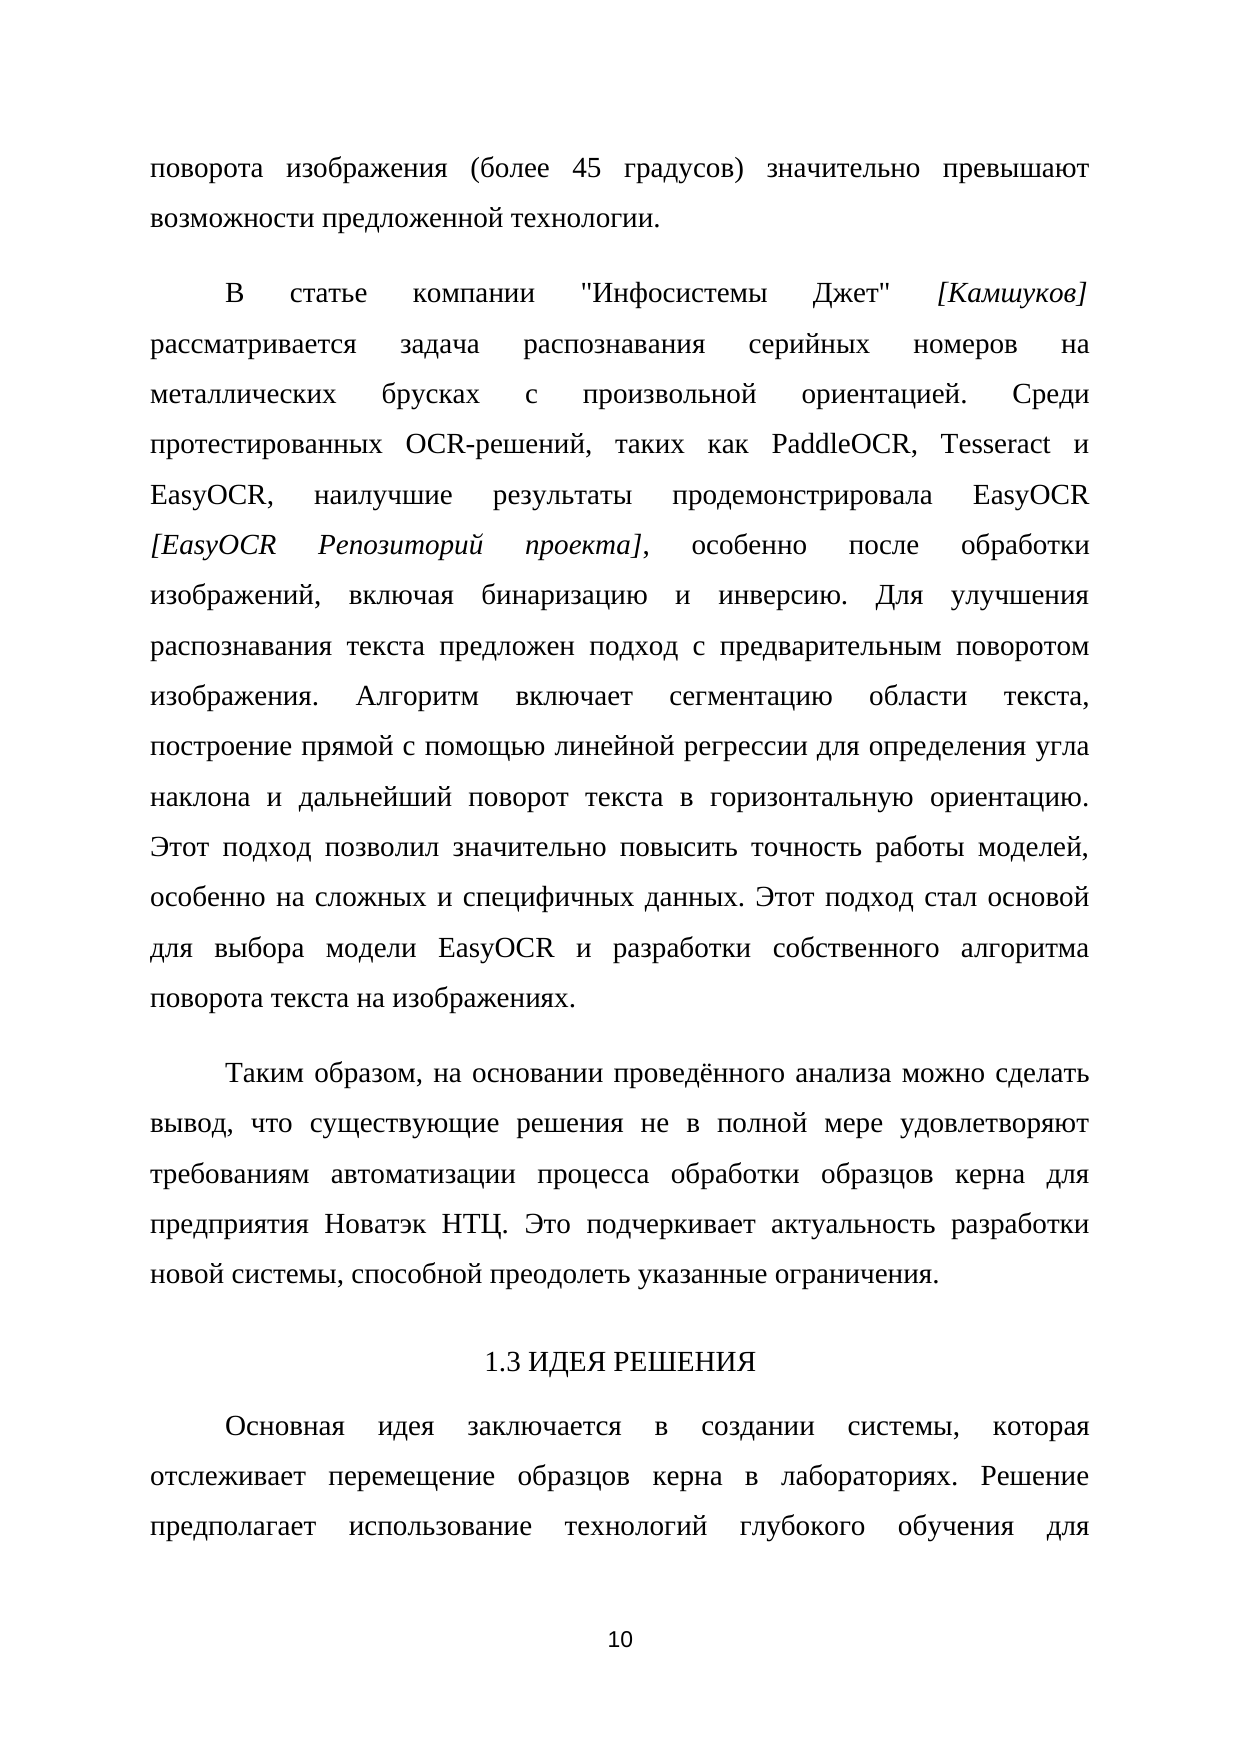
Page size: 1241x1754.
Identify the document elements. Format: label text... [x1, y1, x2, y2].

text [150, 1408, 1090, 1542]
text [150, 150, 1090, 234]
text Таким образом, на основании проведённого анализа можно сделать вывод, что существующие решения не в полной мере удовлетворяют требованиям автоматизации процесса обработки образцов керна для предприятия Новатэк НТЦ. Это подчеркивает актуальность разработки новой системы, способной преодолеть указанные ограничения. [150, 1055, 1090, 1290]
text В статье компании "Инфосистемы Джет" [Камшуков] рассматривается задача распознавания серийных номеров на металлических брусках с произвольной ориентацией. Среди протестированных OCR-решений, таких как PaddleOCR, Tesseract и EasyOCR, наилучшие результаты продемонстрировала EasyOCR [EasyOCR Репозиторий проекта], особенно после обработки изображений, включая бинаризацию и инверсию. Для улучшения распознавания текста предложен подход с предварительным поворотом изображения. Алгоритм включает сегментацию области текста, построение прямой с помощью линейной регрессии для определения угла наклона и дальнейший поворот текста в горизонтальную ориентацию. Этот подход позволил значительно повысить точность работы моделей, особенно на сложных и специфичных данных. Этот подход стал основой для выбора модели EasyOCR и разработки собственного алгоритма поворота текста на изображениях. [150, 276, 1090, 1013]
subtitle 1.3 ИДЕЯ РЕШЕНИЯ [150, 1344, 1090, 1378]
